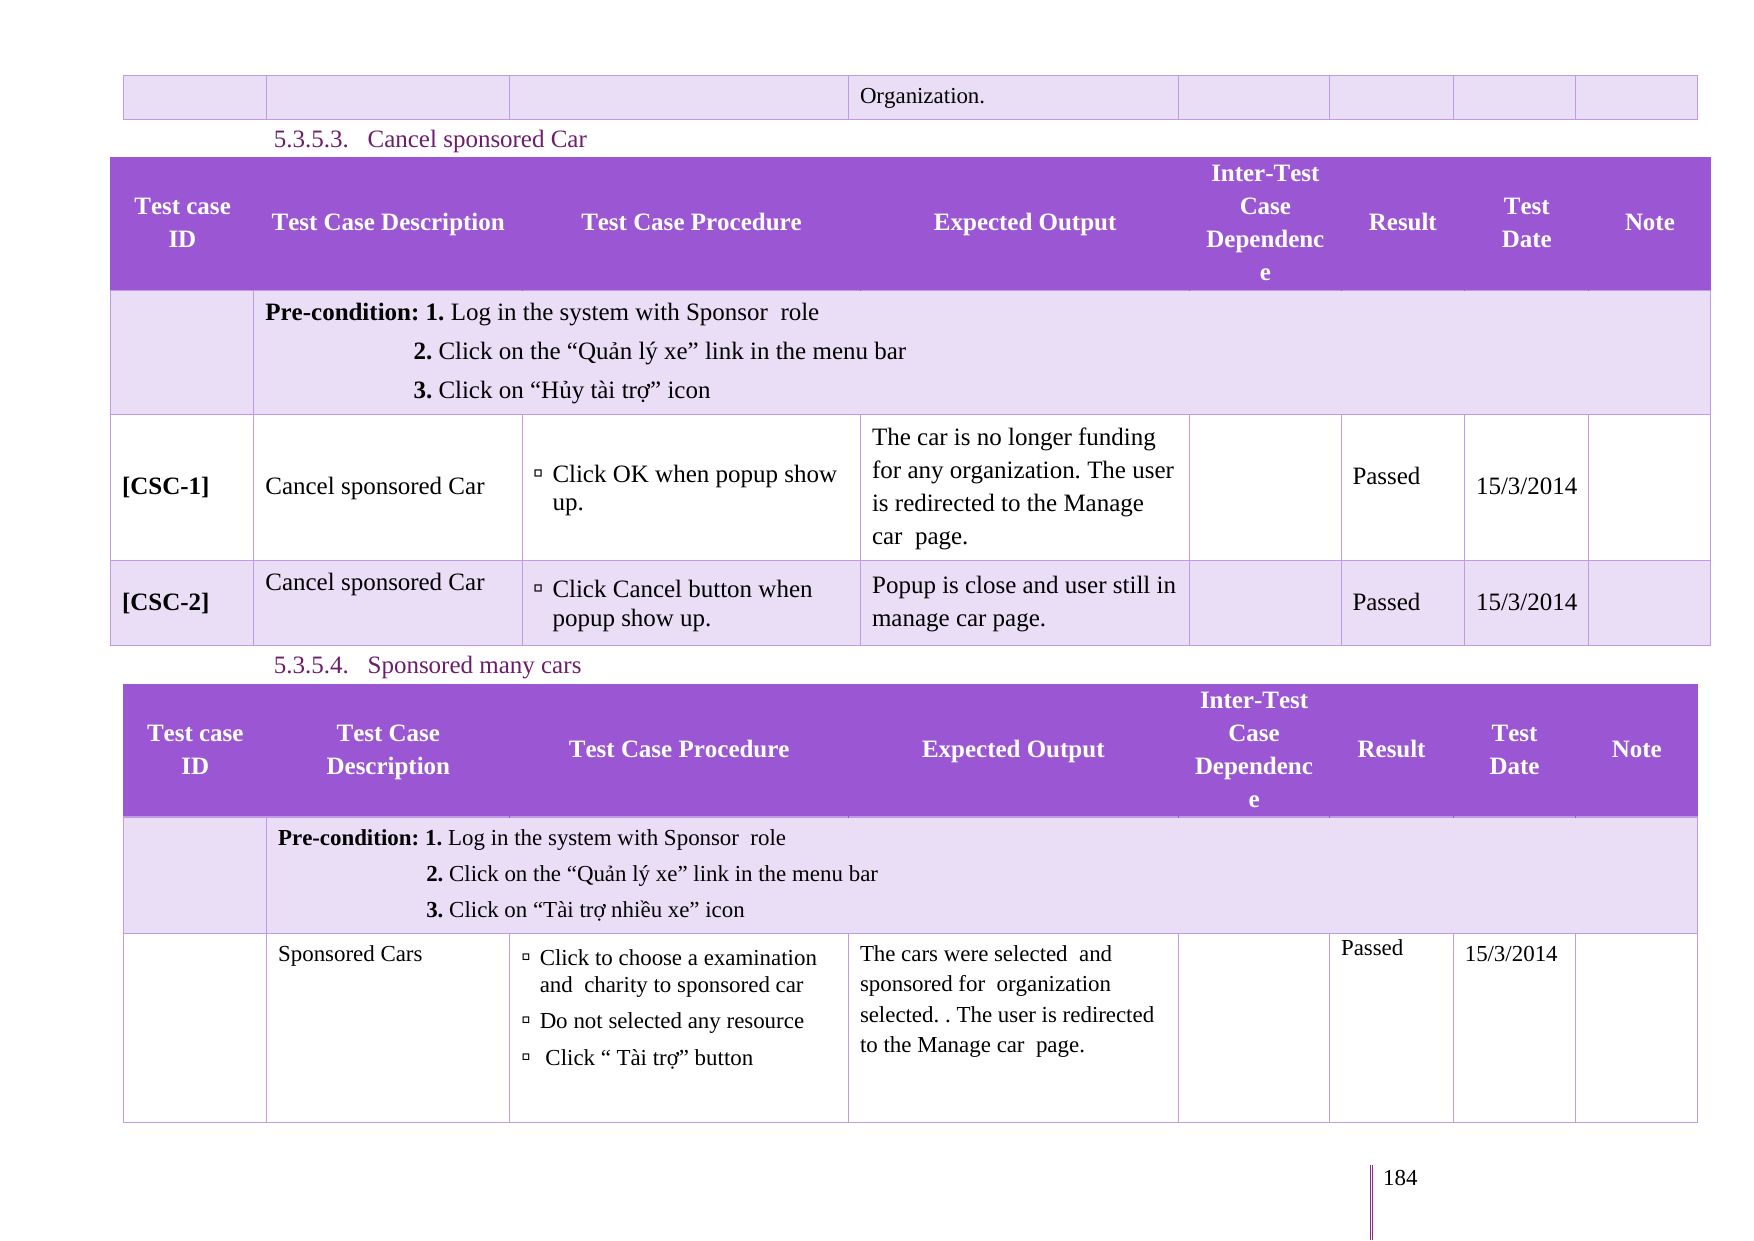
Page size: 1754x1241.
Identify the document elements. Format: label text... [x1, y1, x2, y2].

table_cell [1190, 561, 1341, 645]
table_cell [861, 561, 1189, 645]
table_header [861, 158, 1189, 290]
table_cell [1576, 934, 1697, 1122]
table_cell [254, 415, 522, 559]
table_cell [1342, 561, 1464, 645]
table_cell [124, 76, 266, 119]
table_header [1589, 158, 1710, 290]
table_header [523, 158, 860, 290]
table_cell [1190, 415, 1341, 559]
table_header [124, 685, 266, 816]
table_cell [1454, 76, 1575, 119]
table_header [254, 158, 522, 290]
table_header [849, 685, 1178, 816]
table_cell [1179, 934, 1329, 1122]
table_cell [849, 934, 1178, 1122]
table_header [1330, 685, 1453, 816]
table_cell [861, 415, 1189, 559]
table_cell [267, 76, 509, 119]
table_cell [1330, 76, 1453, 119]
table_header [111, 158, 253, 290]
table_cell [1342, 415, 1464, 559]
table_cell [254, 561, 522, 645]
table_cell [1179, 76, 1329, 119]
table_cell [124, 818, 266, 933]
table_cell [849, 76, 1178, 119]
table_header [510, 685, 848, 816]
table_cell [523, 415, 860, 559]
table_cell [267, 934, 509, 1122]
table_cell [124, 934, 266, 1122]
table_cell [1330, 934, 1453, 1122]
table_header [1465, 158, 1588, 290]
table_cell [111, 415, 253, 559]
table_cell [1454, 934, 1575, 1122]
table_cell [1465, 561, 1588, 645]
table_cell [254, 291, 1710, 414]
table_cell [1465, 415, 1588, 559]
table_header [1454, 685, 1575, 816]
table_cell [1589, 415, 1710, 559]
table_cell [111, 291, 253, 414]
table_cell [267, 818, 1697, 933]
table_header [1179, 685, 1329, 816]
subtitle Cancel sponsored Car [274, 124, 1679, 153]
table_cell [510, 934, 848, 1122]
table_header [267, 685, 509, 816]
subtitle Sponsored many cars [274, 651, 1679, 679]
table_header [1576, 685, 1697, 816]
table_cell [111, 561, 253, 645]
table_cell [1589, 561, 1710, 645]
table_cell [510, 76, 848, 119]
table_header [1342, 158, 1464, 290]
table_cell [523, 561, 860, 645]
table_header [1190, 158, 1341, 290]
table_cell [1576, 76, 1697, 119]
